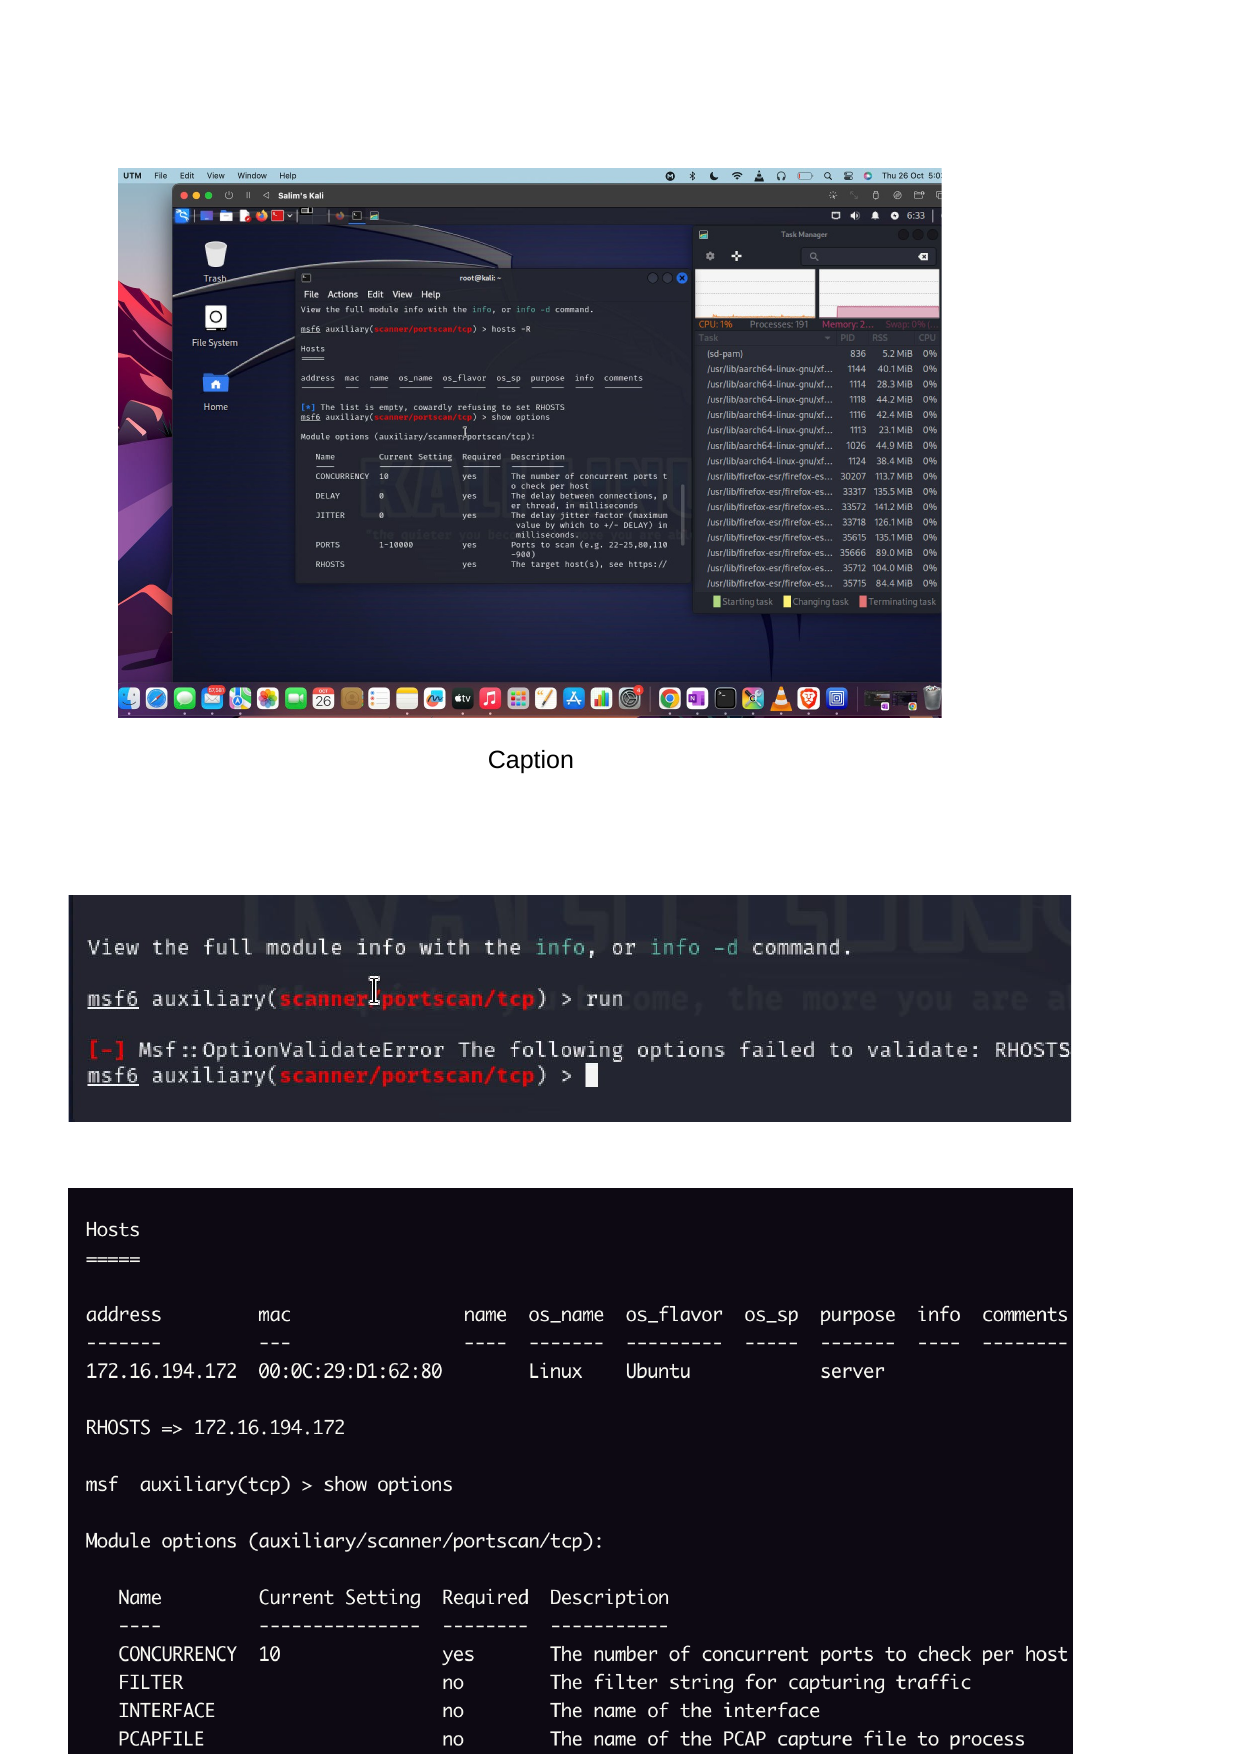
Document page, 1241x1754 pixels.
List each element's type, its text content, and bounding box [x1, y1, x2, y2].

text Caption [56, 745, 1005, 774]
picture [68, 1188, 1073, 1754]
picture [68, 895, 1072, 1122]
picture [118, 168, 942, 718]
